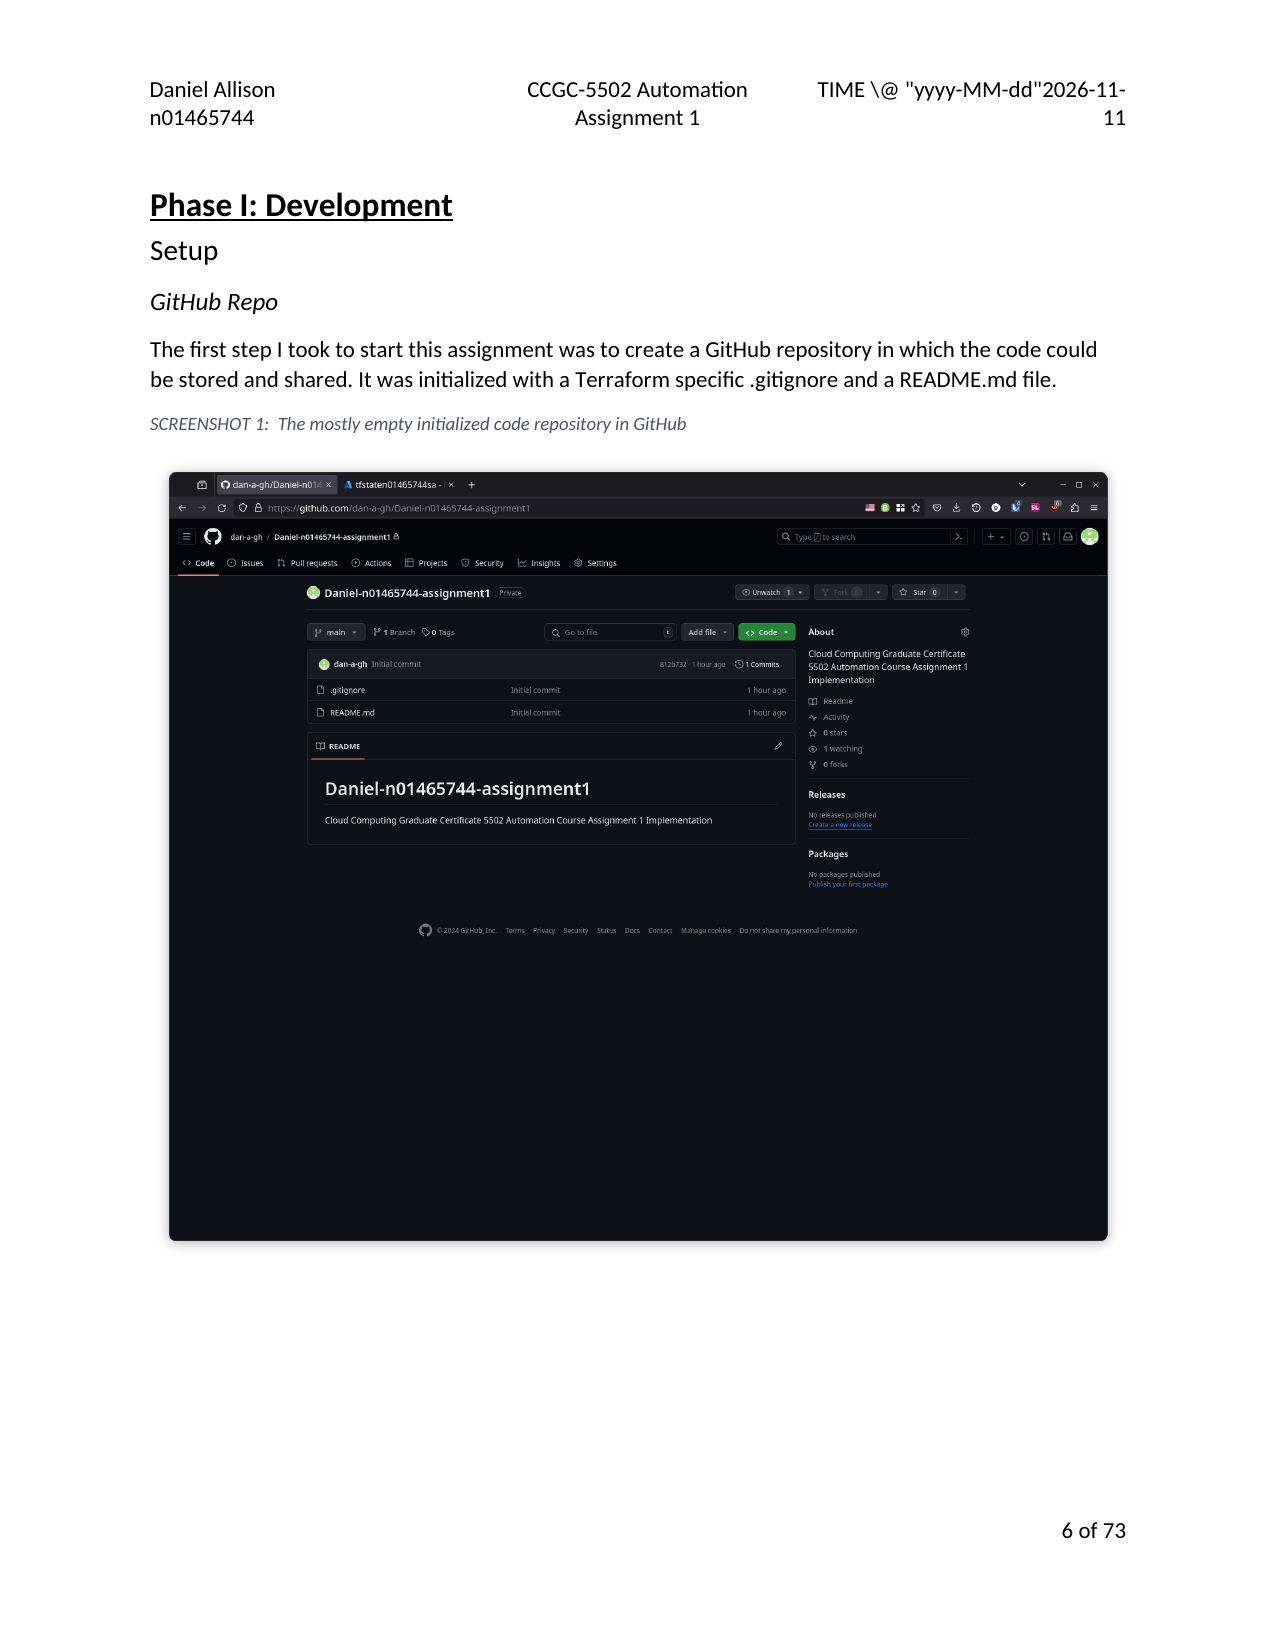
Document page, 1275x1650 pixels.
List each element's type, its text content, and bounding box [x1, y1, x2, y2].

picture [150, 456, 1125, 1261]
subtitle GitHub Repo [150, 286, 1125, 316]
subtitle Phase I: Development [150, 184, 1125, 225]
text SCREENSHOT 1: The mostly empty initialized code repository in GitHub [150, 412, 1125, 435]
subtitle Setup [150, 232, 1125, 268]
text The first step I took to start this assignment was to create a GitHub repository in which the code could be stored and shared. It was initialized with a Terraform specific .gitignore and a README.md file. [150, 335, 1125, 393]
